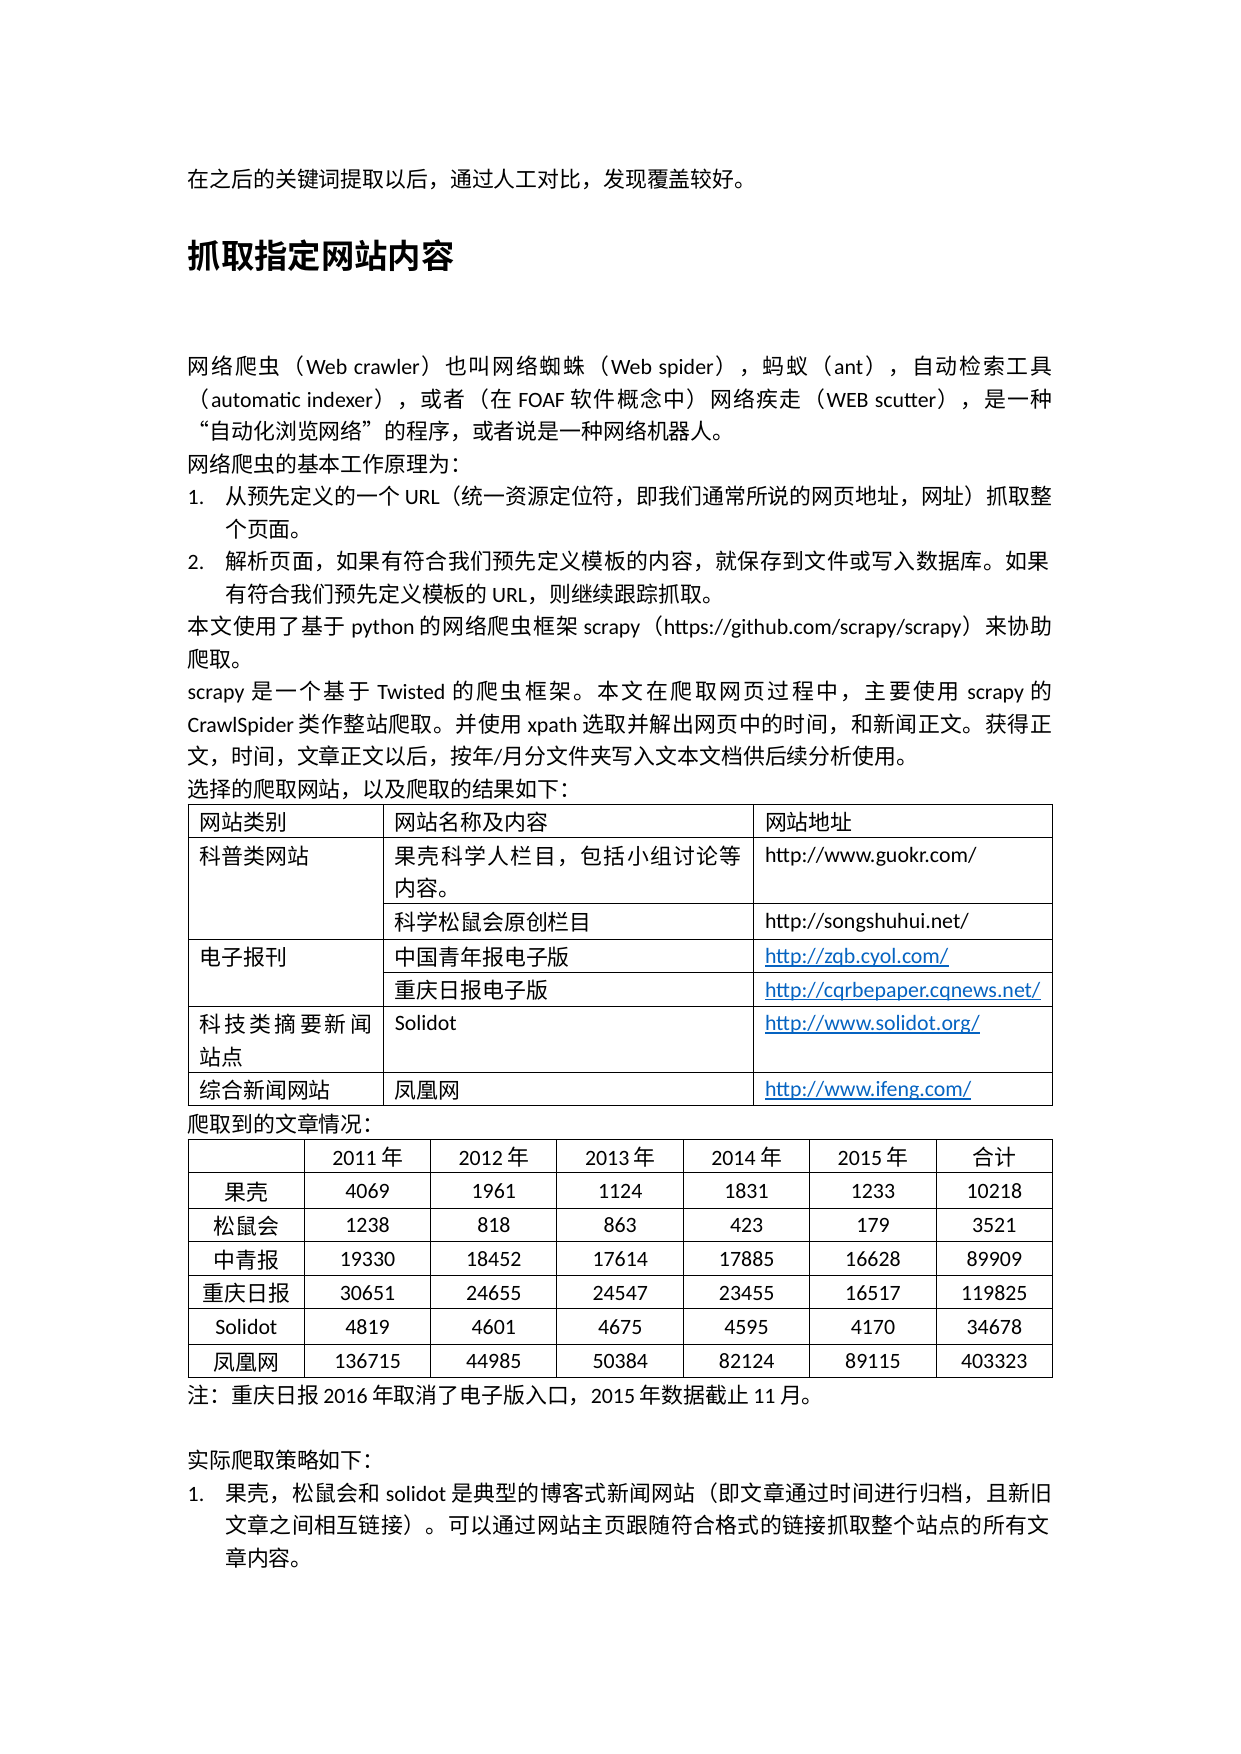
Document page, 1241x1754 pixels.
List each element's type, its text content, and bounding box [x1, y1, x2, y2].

table_header 2012年 [431, 1140, 556, 1172]
table_cell 16628 [810, 1242, 936, 1275]
list 从预先定义的一个URL（统一资源定位符，即我们通常所说的网页地址，网址）抓取整个页面。 [187, 479, 1053, 544]
text 爬取到的文章情况： [187, 1106, 1053, 1139]
table_cell 818 [431, 1209, 556, 1241]
table_cell 科技类摘要新闻站点 [189, 1007, 383, 1072]
table_cell 30651 [305, 1276, 430, 1308]
table_cell 403323 [937, 1345, 1052, 1377]
table_header 网站名称及内容 [384, 805, 753, 837]
table_cell http://www.ifeng.com/ [754, 1073, 1052, 1105]
table_header [189, 1140, 304, 1172]
table_cell 科普类网站 [189, 838, 383, 938]
table_header 2014年 [684, 1140, 809, 1172]
text 网络爬虫的基本工作原理为： [187, 446, 1053, 479]
table_cell 17614 [557, 1242, 683, 1275]
list 解析页面，如果有符合我们预先定义模板的内容，就保存到文件或写入数据库。如果有符合我们预先定义模板的URL，则继续跟踪抓取。 [187, 544, 1053, 609]
table_cell 50384 [557, 1345, 683, 1377]
table_header 合计 [937, 1140, 1052, 1172]
table_cell 34678 [937, 1309, 1052, 1343]
table_cell 果壳 [189, 1173, 304, 1208]
table_cell 重庆日报电子版 [384, 973, 753, 1006]
table_cell 23455 [684, 1276, 809, 1308]
table_cell 10218 [937, 1173, 1052, 1208]
table_cell 44985 [431, 1345, 556, 1377]
table_cell 科学松鼠会原创栏目 [384, 904, 753, 938]
table_cell 1831 [684, 1173, 809, 1208]
table_header 2015年 [810, 1140, 936, 1172]
table_cell 4170 [810, 1309, 936, 1343]
table_cell 1961 [431, 1173, 556, 1208]
table_cell 果壳科学人栏目，包括小组讨论等内容。 [384, 838, 753, 903]
table_cell http://zqb.cyol.com/ [754, 940, 1052, 972]
table_cell 17885 [684, 1242, 809, 1275]
table_header 2011年 [305, 1140, 430, 1172]
table_header 网站地址 [754, 805, 1052, 837]
table_cell 89909 [937, 1242, 1052, 1275]
table_cell 4675 [557, 1309, 683, 1343]
table_cell 4069 [305, 1173, 430, 1208]
table_cell Solidot [189, 1309, 304, 1343]
table_cell 1238 [305, 1209, 430, 1241]
table_cell 1233 [810, 1173, 936, 1208]
table_cell 89115 [810, 1345, 936, 1377]
table_cell 16517 [810, 1276, 936, 1308]
list 果壳，松鼠会和solidot是典型的博客式新闻网站（即文章通过时间进行归档，且新旧文章之间相互链接）。可以通过网站主页跟随符合格式的链接抓取整个站点的所有文章内容。 [187, 1476, 1053, 1573]
table_cell 中青报 [189, 1242, 304, 1275]
table_cell 松鼠会 [189, 1209, 304, 1241]
table_cell 863 [557, 1209, 683, 1241]
table_cell 82124 [684, 1345, 809, 1377]
table_cell 综合新闻网站 [189, 1073, 383, 1105]
table_cell 136715 [305, 1345, 430, 1377]
table_cell 重庆日报 [189, 1276, 304, 1308]
table_cell 18452 [431, 1242, 556, 1275]
text scrapy是一个基于Twisted的爬虫框架。本文在爬取网页过程中，主要使用scrapy的CrawlSpider类作整站爬取。并使用xpath选取并解出网页中的时间，和新闻正文。获得正文，时间，文章正文以后，按年/月分文件夹写入文本文档供后续分析使用。 [187, 674, 1053, 771]
table_cell 中国青年报电子版 [384, 940, 753, 972]
text 在之后的关键词提取以后，通过人工对比，发现覆盖较好。 [187, 162, 1053, 194]
text 实际爬取策略如下： [187, 1443, 1053, 1476]
table_cell http://www.solidot.org/ [754, 1007, 1052, 1072]
table_cell 19330 [305, 1242, 430, 1275]
table_cell http://songshuhui.net/ [754, 904, 1052, 938]
table_cell 电子报刊 [189, 940, 383, 1006]
table_cell 119825 [937, 1276, 1052, 1308]
table_cell 24655 [431, 1276, 556, 1308]
table_cell 24547 [557, 1276, 683, 1308]
text 本文使用了基于python的网络爬虫框架scrapy（https://github.com/scrapy/scrapy）来协助爬取。 [187, 609, 1053, 674]
table_header 网站类别 [189, 805, 383, 837]
table_cell 凤凰网 [189, 1345, 304, 1377]
table_cell http://www.guokr.com/ [754, 838, 1052, 903]
table_cell http://cqrbepaper.cqnews.net/ [754, 973, 1052, 1006]
table_cell 4819 [305, 1309, 430, 1343]
table_cell 凤凰网 [384, 1073, 753, 1105]
table_cell 1124 [557, 1173, 683, 1208]
table_cell 4595 [684, 1309, 809, 1343]
text 注：重庆日报2016年取消了电子版入口，2015年数据截止11月。 [187, 1378, 1053, 1411]
table_header 2013年 [557, 1140, 683, 1172]
subtitle 抓取指定网站内容 [187, 222, 1053, 287]
text 选择的爬取网站，以及爬取的结果如下： [187, 771, 1053, 804]
table_cell 179 [810, 1209, 936, 1241]
table_cell 4601 [431, 1309, 556, 1343]
table_cell Solidot [384, 1007, 753, 1072]
table_cell 3521 [937, 1209, 1052, 1241]
table_cell 423 [684, 1209, 809, 1241]
text 网络爬虫（Web crawler）也叫网络蜘蛛（Web spider），蚂蚁（ant），自动检索工具（automatic indexer），或者（在FOAF软件概念中）网络疾走（WEB scutter），是一种“自动化浏览网络”的程序，或者说是一种网络机器人。 [187, 349, 1053, 446]
